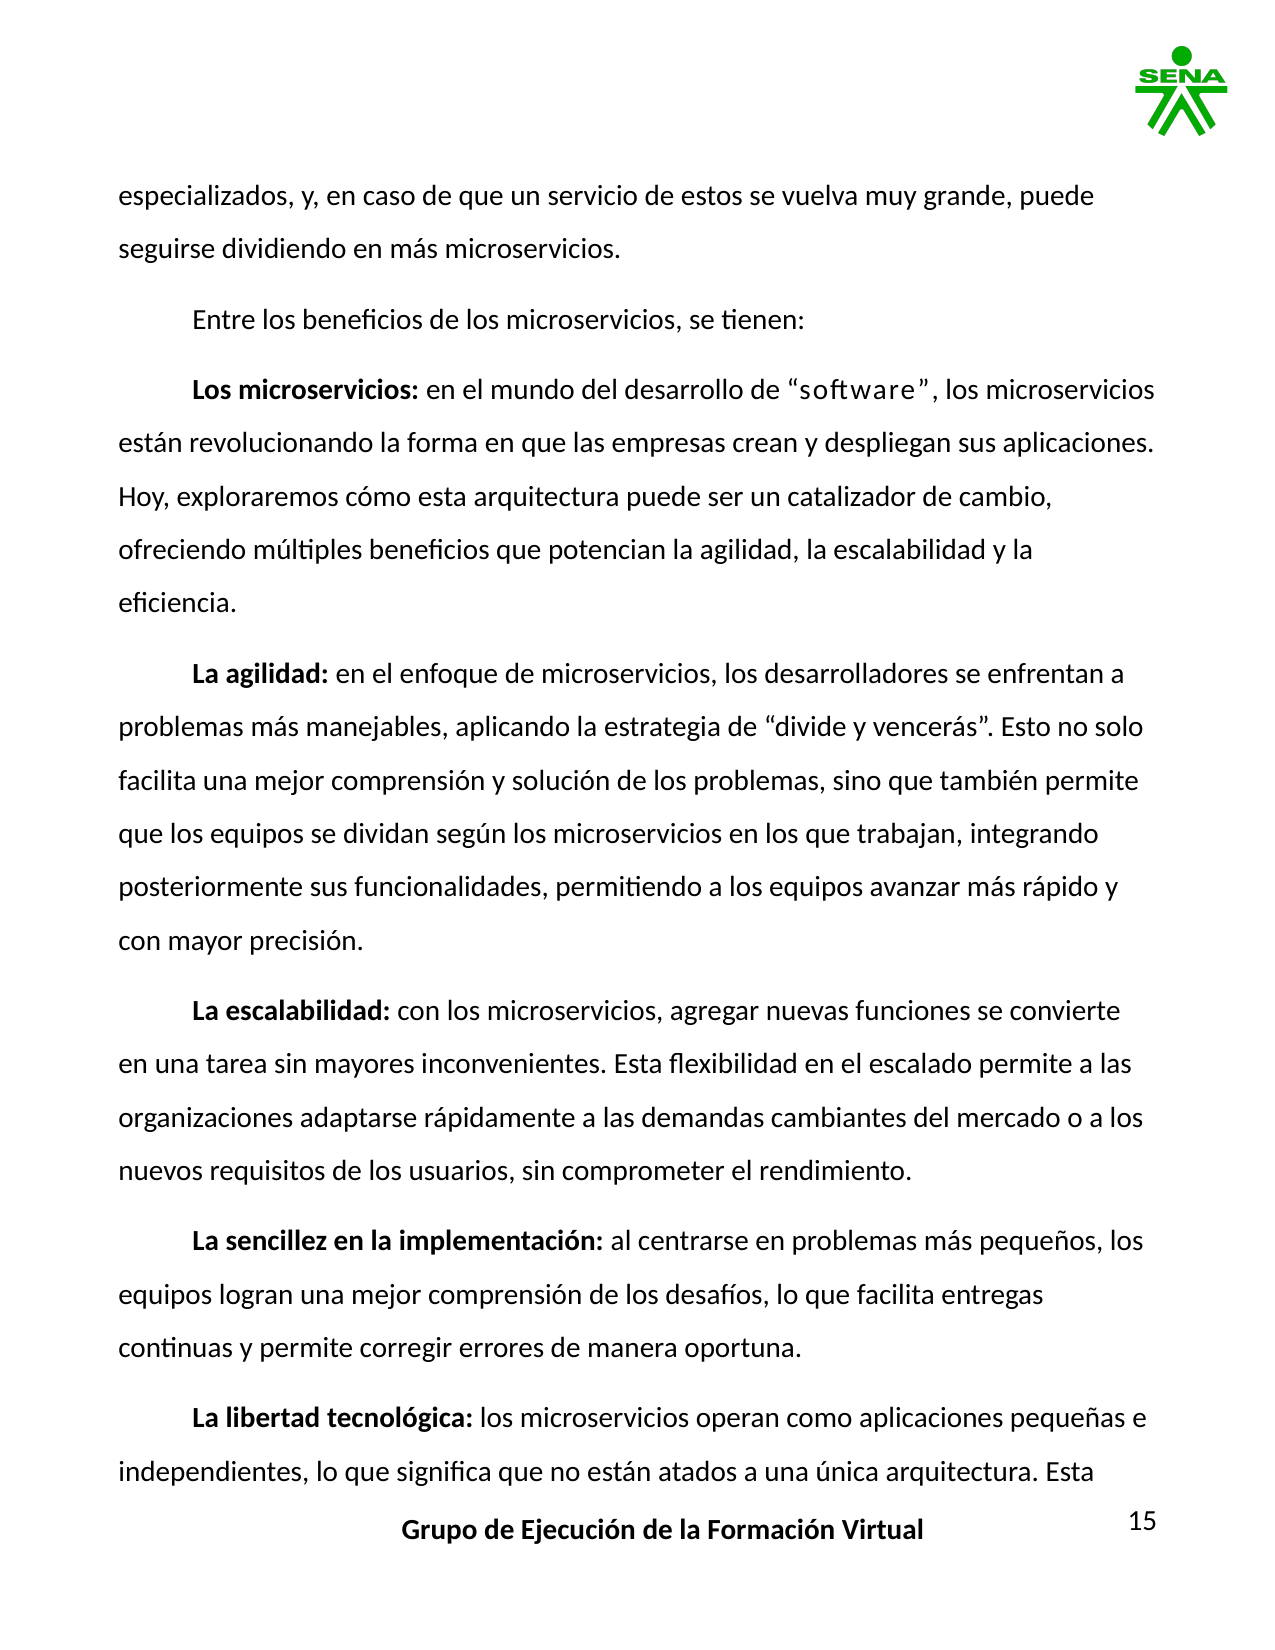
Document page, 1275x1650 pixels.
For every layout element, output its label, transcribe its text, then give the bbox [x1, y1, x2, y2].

text La sencillez en la implementación: al centrarse en problemas más pequeños, los equipos logran una mejor comprensión de los desafíos, lo que facilita entregas continuas y permite corregir errores de manera oportuna. [118, 1222, 1157, 1365]
text Entre los beneficios de los microservicios, se tienen: [118, 301, 1157, 336]
text La escalabilidad: con los microservicios, agregar nuevas funciones se convierte en una tarea sin mayores inconvenientes. Esta flexibilidad en el escalado permite a las organizaciones adaptarse rápidamente a las demandas cambiantes del mercado o a los nuevos requisitos de los usuarios, sin comprometer el rendimiento. [118, 992, 1157, 1188]
text Los microservicios: en el mundo del desarrollo de “software”, los microservicios están revolucionando la forma en que las empresas crean y despliegan sus aplicaciones. Hoy, exploraremos cómo esta arquitectura puede ser un catalizador de cambio, ofreciendo múltiples beneficios que potencian la agilidad, la escalabilidad y la eficiencia. [118, 371, 1157, 620]
text La agilidad: en el enfoque de microservicios, los desarrolladores se enfrentan a problemas más manejables, aplicando la estrategia de “divide y vencerás”. Esto no solo facilita una mejor comprensión y solución de los problemas, sino que también permite que los equipos se dividan según los microservicios en los que trabajan, integrando posteriormente sus funcionalidades, permitiendo a los equipos avanzar más rápido y con mayor precisión. [118, 655, 1157, 957]
picture [1135, 46, 1228, 136]
